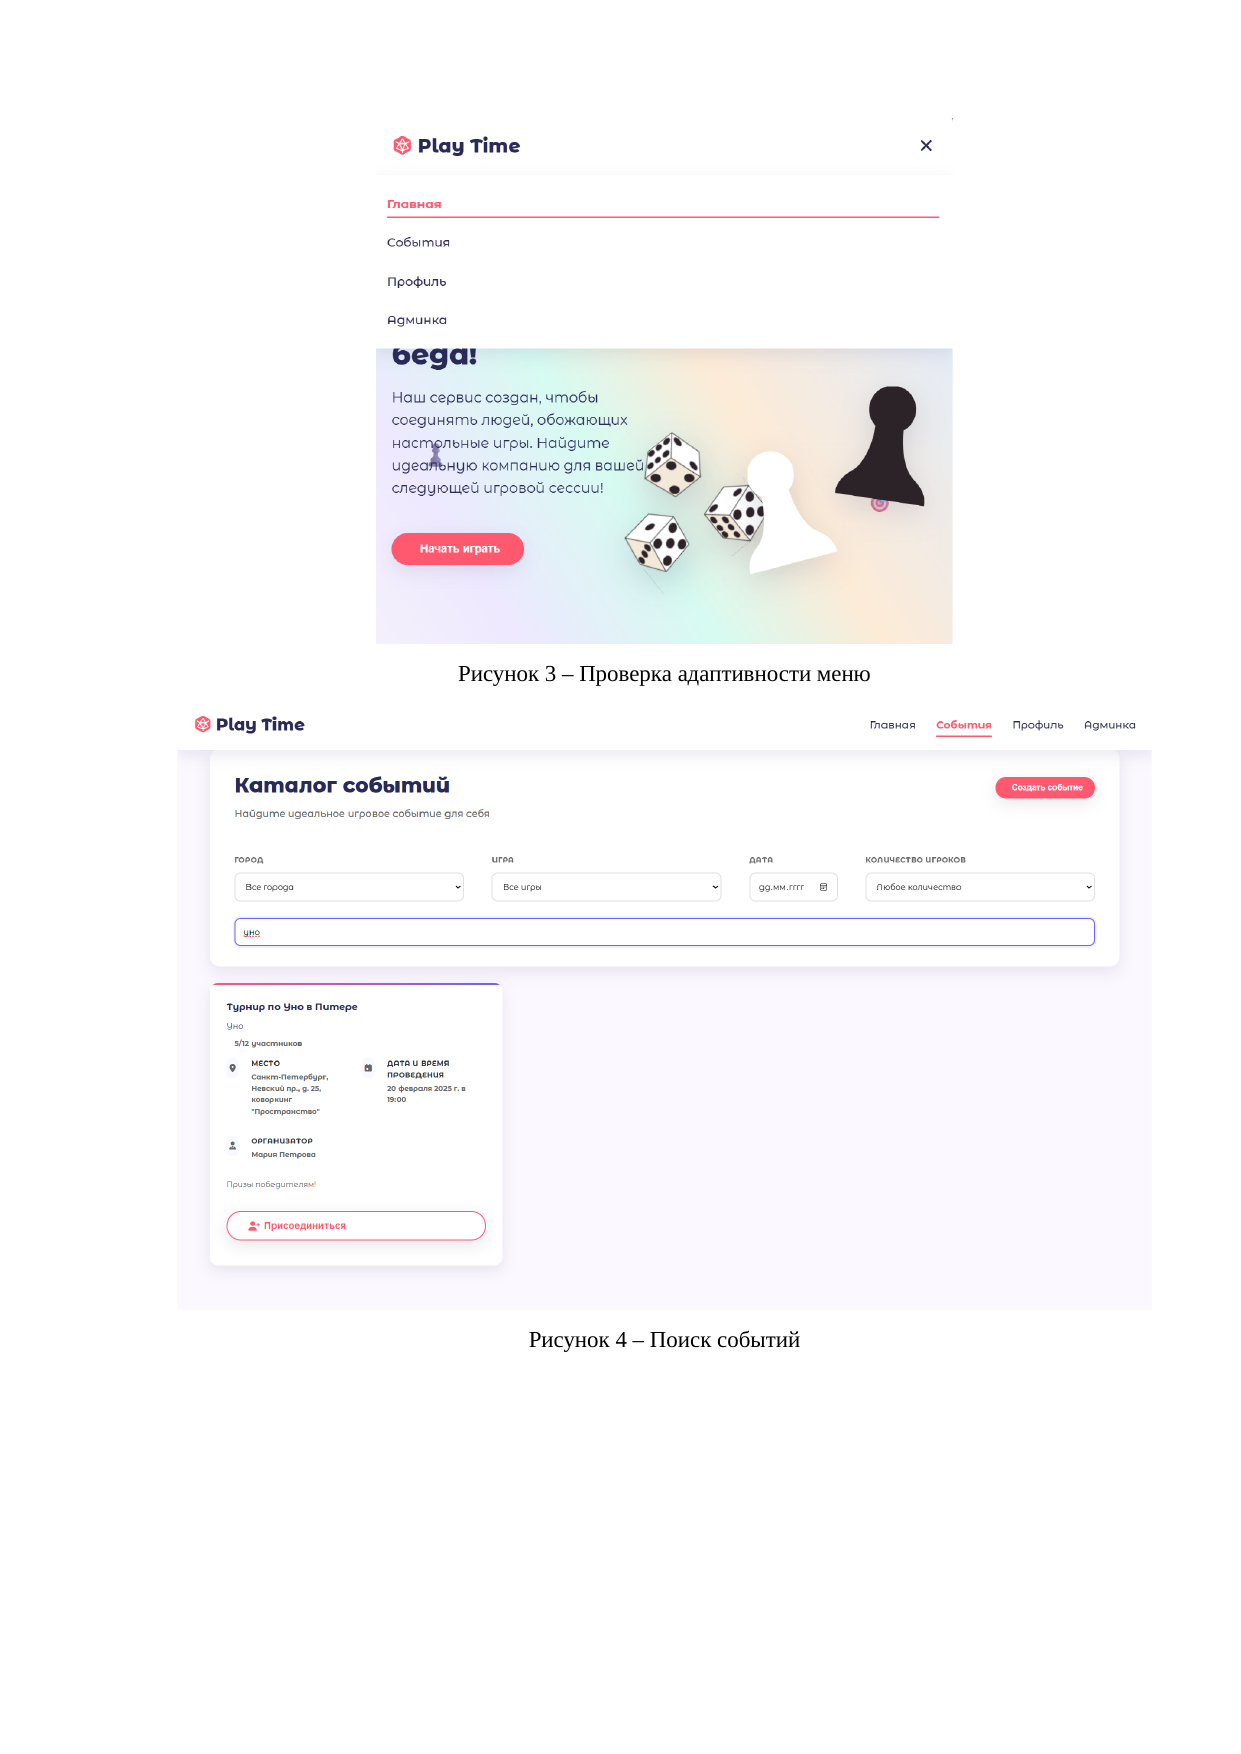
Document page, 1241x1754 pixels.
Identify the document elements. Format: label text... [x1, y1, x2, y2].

text Рисунок 3 – Проверка адаптивности меню [177, 660, 1152, 687]
picture [376, 118, 953, 644]
text Рисунок 4 – Поиск событий [177, 1326, 1152, 1353]
picture [177, 699, 1152, 1310]
